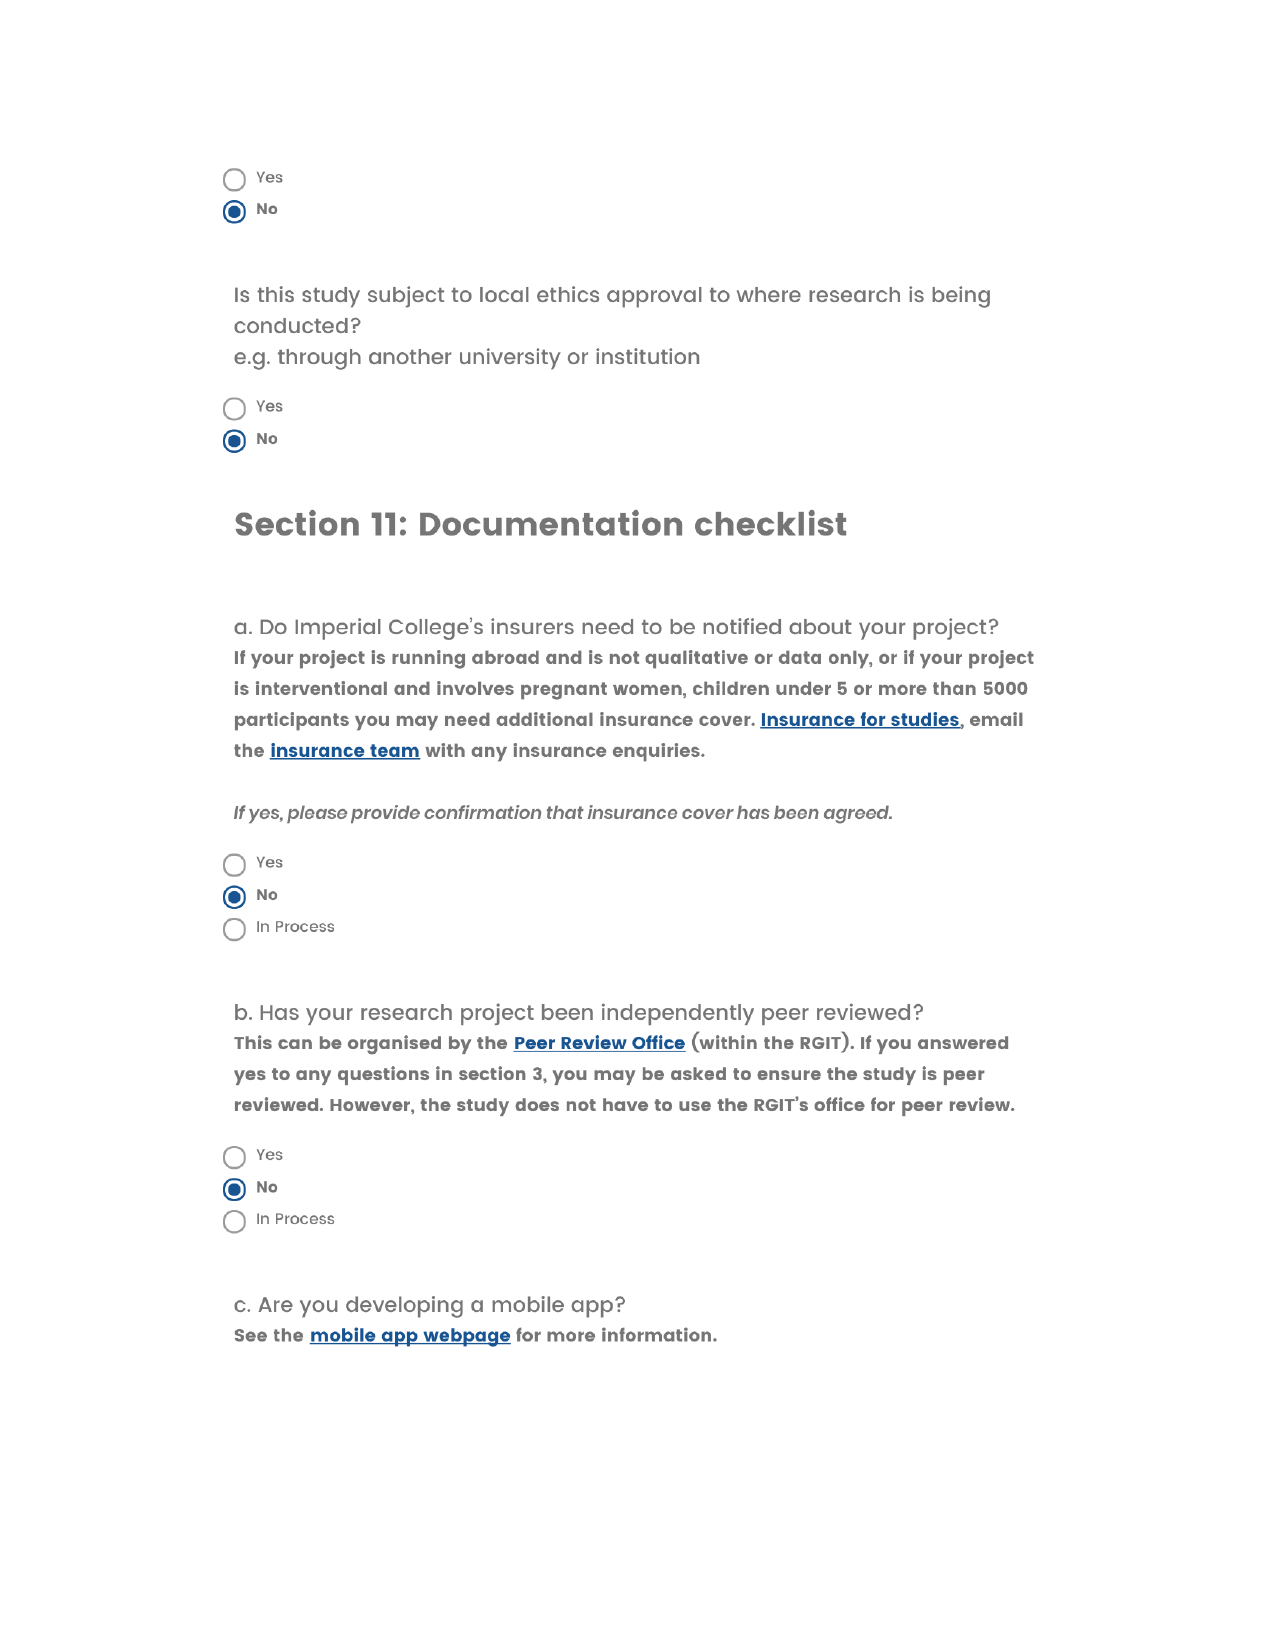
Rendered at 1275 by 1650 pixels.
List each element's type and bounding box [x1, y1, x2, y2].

picture [167, 150, 1108, 1367]
